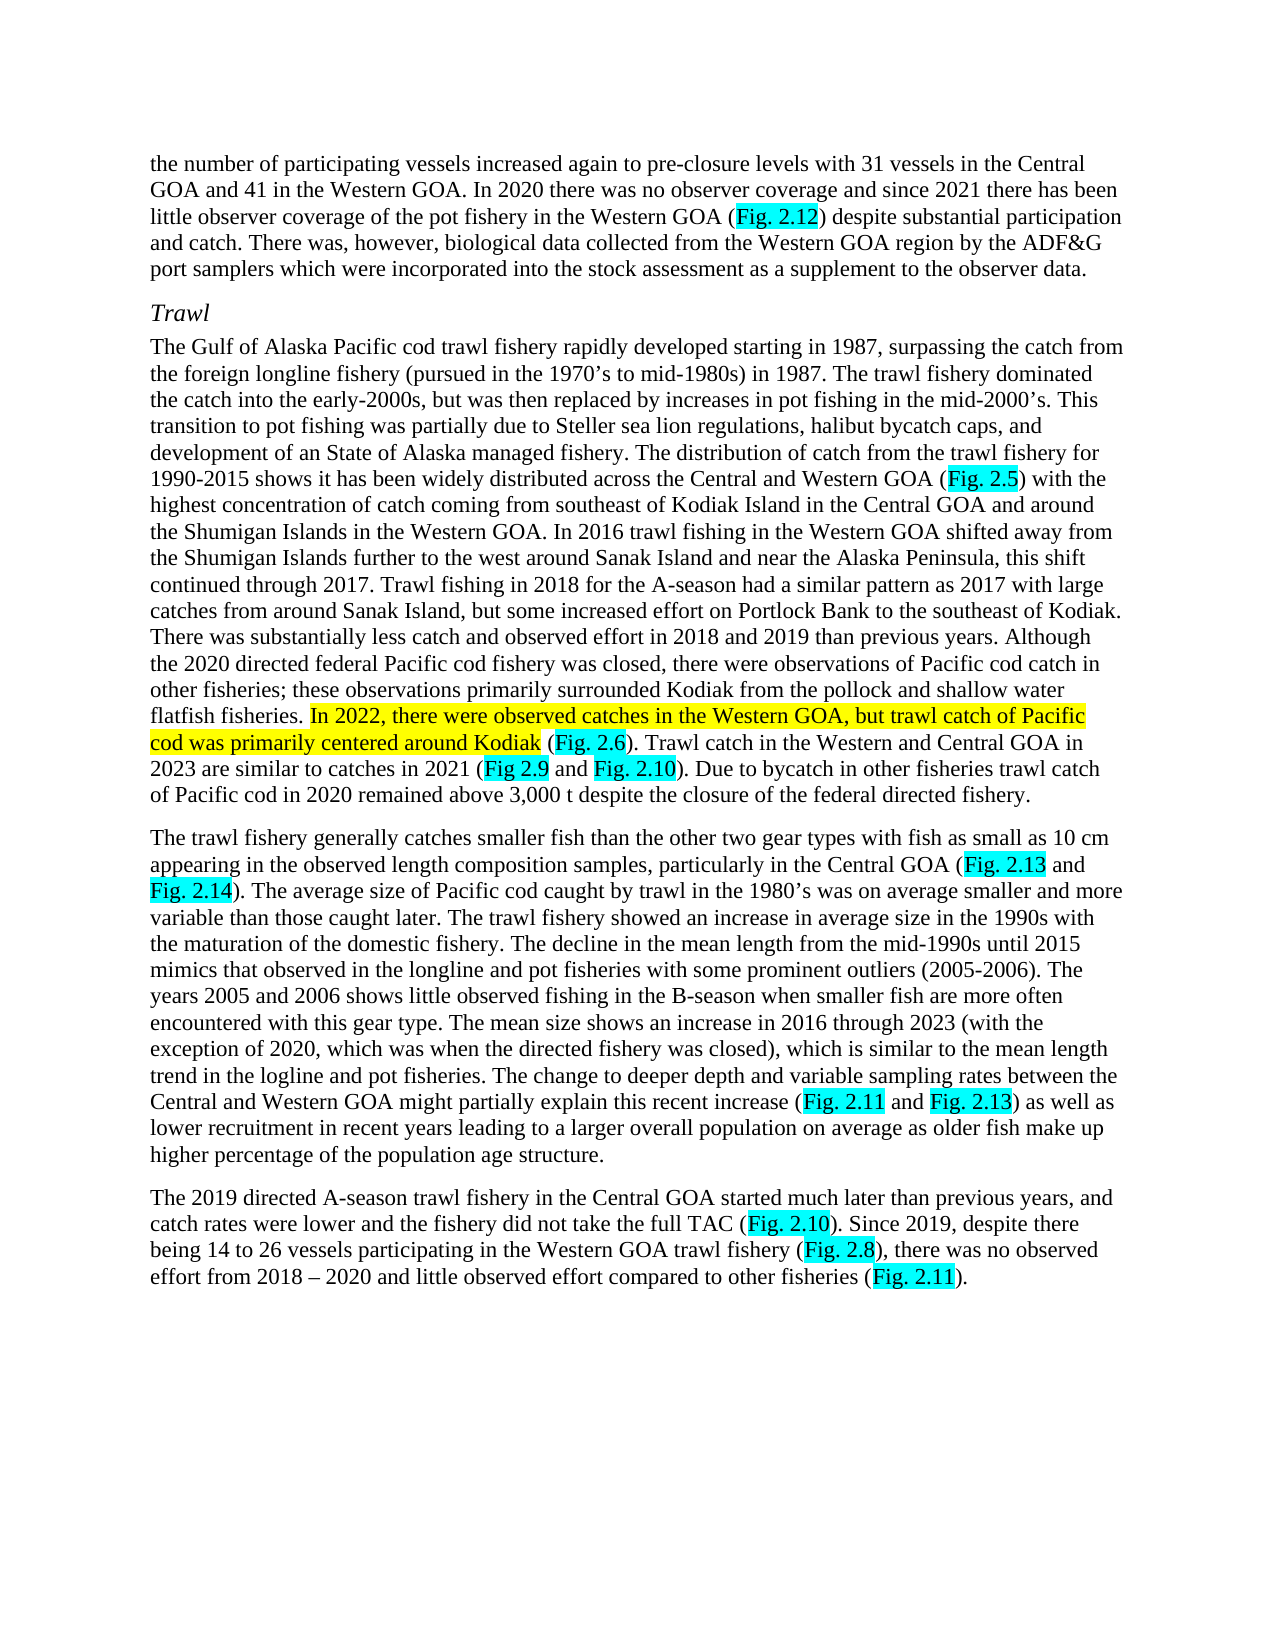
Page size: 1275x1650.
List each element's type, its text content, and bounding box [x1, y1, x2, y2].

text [150, 150, 1125, 282]
text The 2019 directed A-season trawl fishery in the Central GOA started much later than previous years, and catch rates were lower and the fishery did not take the full TAC (Fig. 2.10). Since 2019, despite there being 14 to 26 vessels participating in the Western GOA trawl fishery (Fig. 2.8), there was no observed effort from 2018 – 2020 and little observed effort compared to other fisheries (Fig. 2.11). [150, 1184, 1125, 1289]
text The trawl fishery generally catches smaller fish than the other two gear types with fish as small as 10 cm appearing in the observed length composition samples, particularly in the Central GOA (Fig. 2.13 and Fig. 2.14). The average size of Pacific cod caught by trawl in the 1980’s was on average smaller and more variable than those caught later. The trawl fishery showed an increase in average size in the 1990s with the maturation of the domestic fishery. The decline in the mean length from the mid-1990s until 2015 mimics that observed in the longline and pot fisheries with some prominent outliers (2005-2006). The years 2005 and 2006 shows little observed fishing in the B-season when smaller fish are more often encountered with this gear type. The mean size shows an increase in 2016 through 2023 (with the exception of 2020, which was when the directed fishery was closed), which is similar to the mean length trend in the logline and pot fisheries. The change to deeper depth and variable sampling rates between the Central and Western GOA might partially explain this recent increase (Fig. 2.11 and Fig. 2.13) as well as lower recruitment in recent years leading to a larger overall population on average as older fish make up higher percentage of the population age structure. [150, 824, 1125, 1167]
text The Gulf of Alaska Pacific cod trawl fishery rapidly developed starting in 1987, surpassing the catch from the foreign longline fishery (pursued in the 1970’s to mid-1980s) in 1987. The trawl fishery dominated the catch into the early-2000s, but was then replaced by increases in pot fishing in the mid-2000’s. This transition to pot fishing was partially due to Steller sea lion regulations, halibut bycatch caps, and development of an State of Alaska managed fishery. The distribution of catch from the trawl fishery for 1990-2015 shows it has been widely distributed across the Central and Western GOA (Fig. 2.5) with the highest concentration of catch coming from southeast of Kodiak Island in the Central GOA and around the Shumigan Islands in the Western GOA. In 2016 trawl fishing in the Western GOA shifted away from the Shumigan Islands further to the west around Sanak Island and near the Alaska Peninsula, this shift continued through 2017. Trawl fishing in 2018 for the A-season had a similar pattern as 2017 with large catches from around Sanak Island, but some increased effort on Portlock Bank to the southeast of Kodiak. There was substantially less catch and observed effort in 2018 and 2019 than previous years. Although the 2020 directed federal Pacific cod fishery was closed, there were observations of Pacific cod catch in other fisheries; these observations primarily surrounded Kodiak from the pollock and shallow water flatfish fisheries. In 2022, there were observed catches in the Western GOA, but trawl catch of Pacific cod was primarily centered around Kodiak (Fig. 2.6). Trawl catch in the Western and Central GOA in 2023 are similar to catches in 2021 (Fig 2.9 and Fig. 2.10). Due to bycatch in other fisheries trawl catch of Pacific cod in 2020 remained above 3,000 t despite the closure of the federal directed fishery. [150, 333, 1125, 808]
subtitle Trawl [150, 298, 1125, 327]
